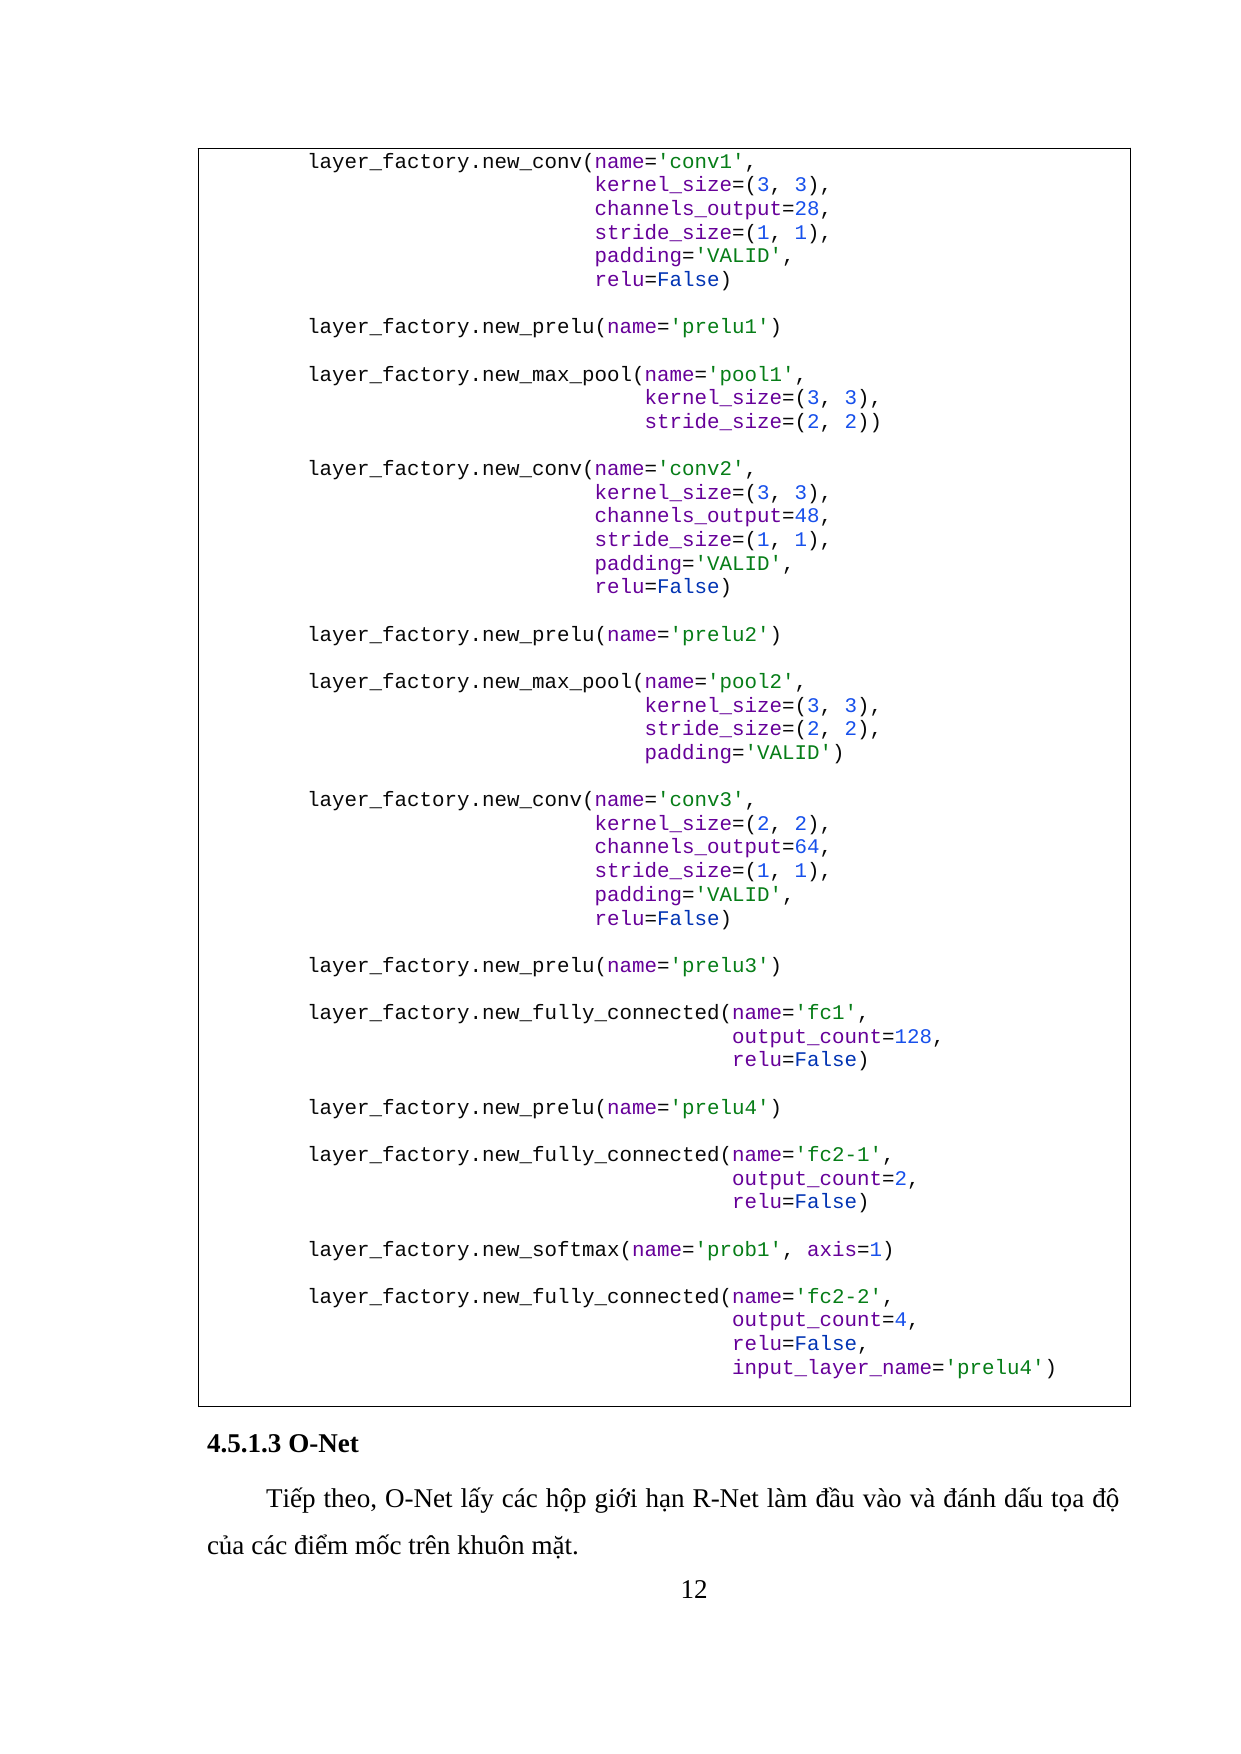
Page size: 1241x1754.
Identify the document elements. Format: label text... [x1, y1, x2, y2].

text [199, 149, 1130, 1377]
subtitle O-Net [207, 1432, 1122, 1457]
text Tiếp theo, O-Net lấy các hộp giới hạn R-Net làm đầu vào và đánh dấu tọa độ của các điểm mốc trên khuôn mặt. [207, 1482, 1122, 1560]
